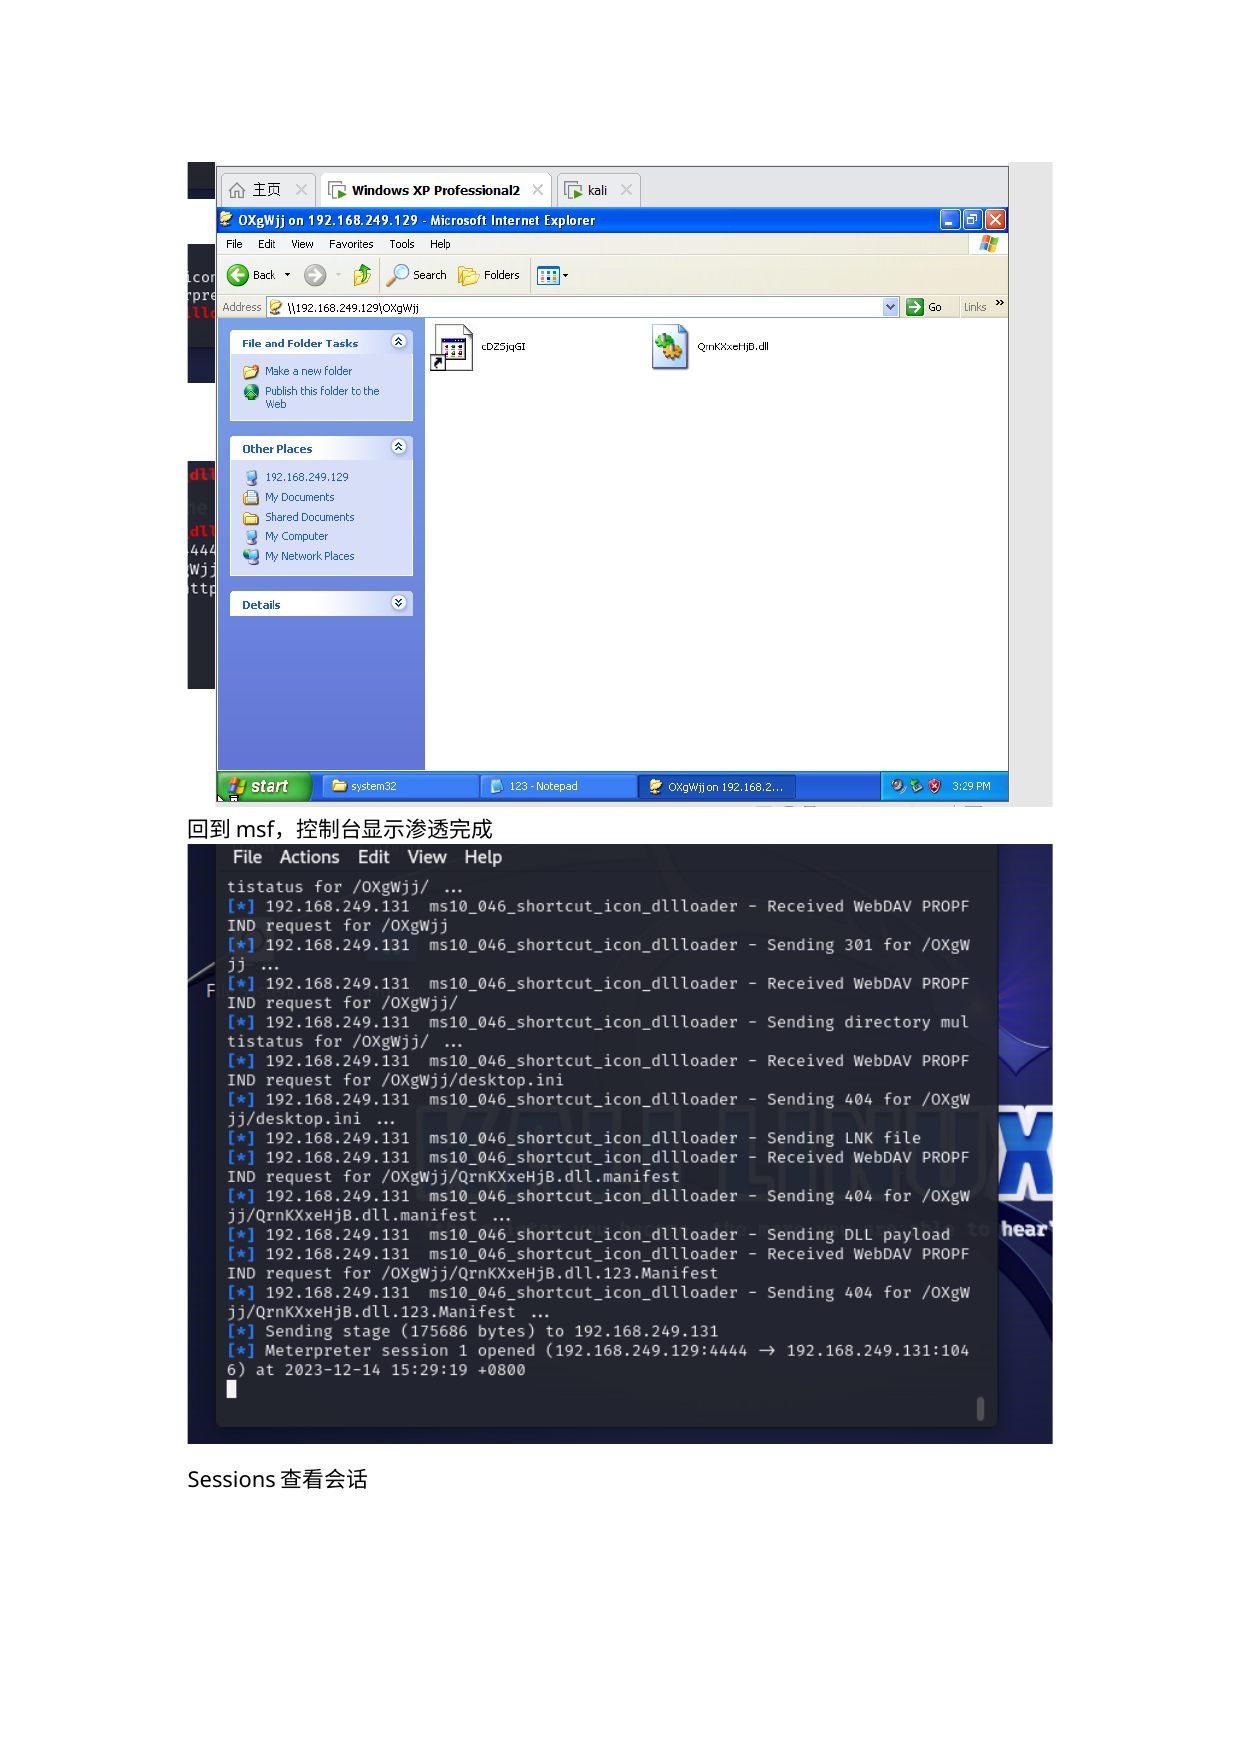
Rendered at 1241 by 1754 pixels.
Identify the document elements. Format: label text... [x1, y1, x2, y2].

picture [187, 844, 1053, 1444]
text 回到msf，控制台显示渗透完成 [187, 812, 1053, 844]
text Sessions查看会话 [187, 1462, 1053, 1494]
picture [187, 162, 1053, 807]
